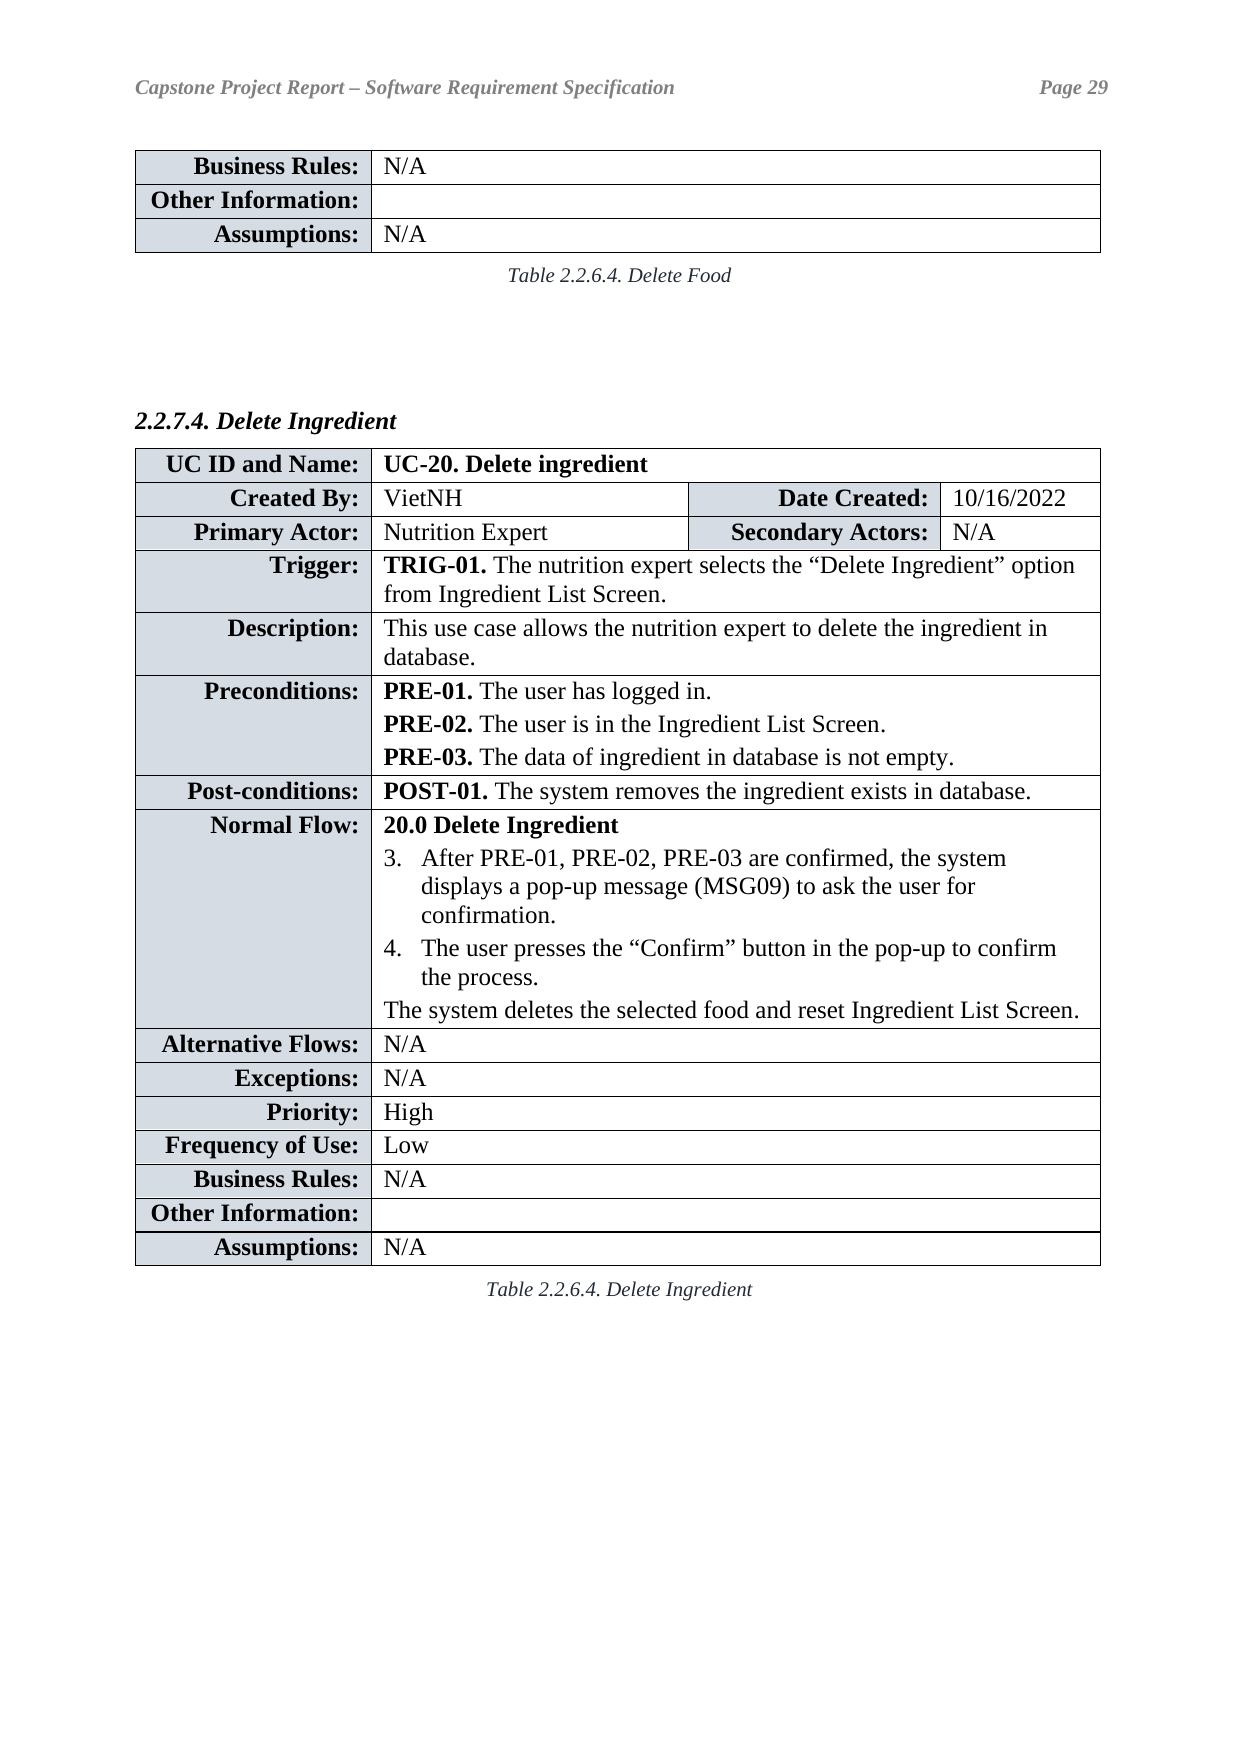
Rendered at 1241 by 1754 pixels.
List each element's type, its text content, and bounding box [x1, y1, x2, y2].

table_cell TRIG-01. The nutrition expert selects the “Delete Ingredient” option from Ingredient List Screen. [372, 551, 1100, 612]
table_header UC ID and Name: [136, 449, 371, 482]
table_cell Business Rules: [136, 1165, 371, 1197]
table_cell Business Rules: [136, 151, 371, 184]
title Table 2.2.6.4. Delete Ingredient [135, 1277, 1105, 1301]
table_cell Frequency of Use: [136, 1131, 371, 1163]
table_cell Created By: [136, 483, 371, 516]
table_cell Priority: [136, 1097, 371, 1129]
table_cell N/A [372, 1233, 1100, 1265]
table_cell Exceptions: [136, 1063, 371, 1096]
table_cell Other Information: [136, 185, 371, 218]
table_cell Primary Actor: [136, 517, 371, 549]
table_cell 10/16/2022 [941, 483, 1100, 516]
table_cell Post-conditions: [136, 776, 371, 809]
table_cell N/A [941, 517, 1100, 549]
table_cell Normal Flow: [136, 810, 371, 1028]
table_cell 20.0 Delete Ingredient After PRE-01, PRE-02, PRE-03 are confirmed, the system displays a pop-up message (MSG09) to ask the user for confirmation. The user presses the “Confirm” button in the pop-up to confirm the process. The system deletes the selected food and reset Ingredient List Screen. [372, 810, 1100, 1028]
table_cell Assumptions: [136, 219, 371, 252]
table_cell N/A [372, 151, 1100, 184]
table_cell Alternative Flows: [136, 1029, 371, 1062]
table_cell Nutrition Expert [372, 517, 688, 549]
table_cell Secondary Actors: [689, 517, 940, 549]
table_cell N/A [372, 1029, 1100, 1062]
table_cell Date Created: [689, 483, 940, 516]
table_cell VietNH [372, 483, 688, 516]
table_cell Low [372, 1131, 1100, 1163]
table_cell Preconditions: [136, 676, 371, 775]
table_cell Description: [136, 613, 371, 675]
table_cell High [372, 1097, 1100, 1129]
table_header UC-20. Delete ingredient [372, 449, 1100, 482]
table_cell POST-01. The system removes the ingredient exists in database. [372, 776, 1100, 809]
table_cell [372, 185, 1100, 218]
table_cell Assumptions: [136, 1233, 371, 1265]
table_cell Other Information: [136, 1199, 371, 1231]
table_cell [372, 1199, 1100, 1231]
table_cell N/A [372, 1165, 1100, 1197]
table_cell N/A [372, 1063, 1100, 1096]
table_cell This use case allows the nutrition expert to delete the ingredient in database. [372, 613, 1100, 675]
table_cell N/A [372, 219, 1100, 252]
title Table 2.2.6.4. Delete Food [135, 263, 1105, 287]
subtitle 2.2.7.4. Delete Ingredient [135, 406, 1105, 435]
table_cell Trigger: [136, 551, 371, 612]
table_cell PRE-01. The user has logged in. PRE-02. The user is in the Ingredient List Screen. PRE-03. The data of ingredient in database is not empty. [372, 676, 1100, 775]
